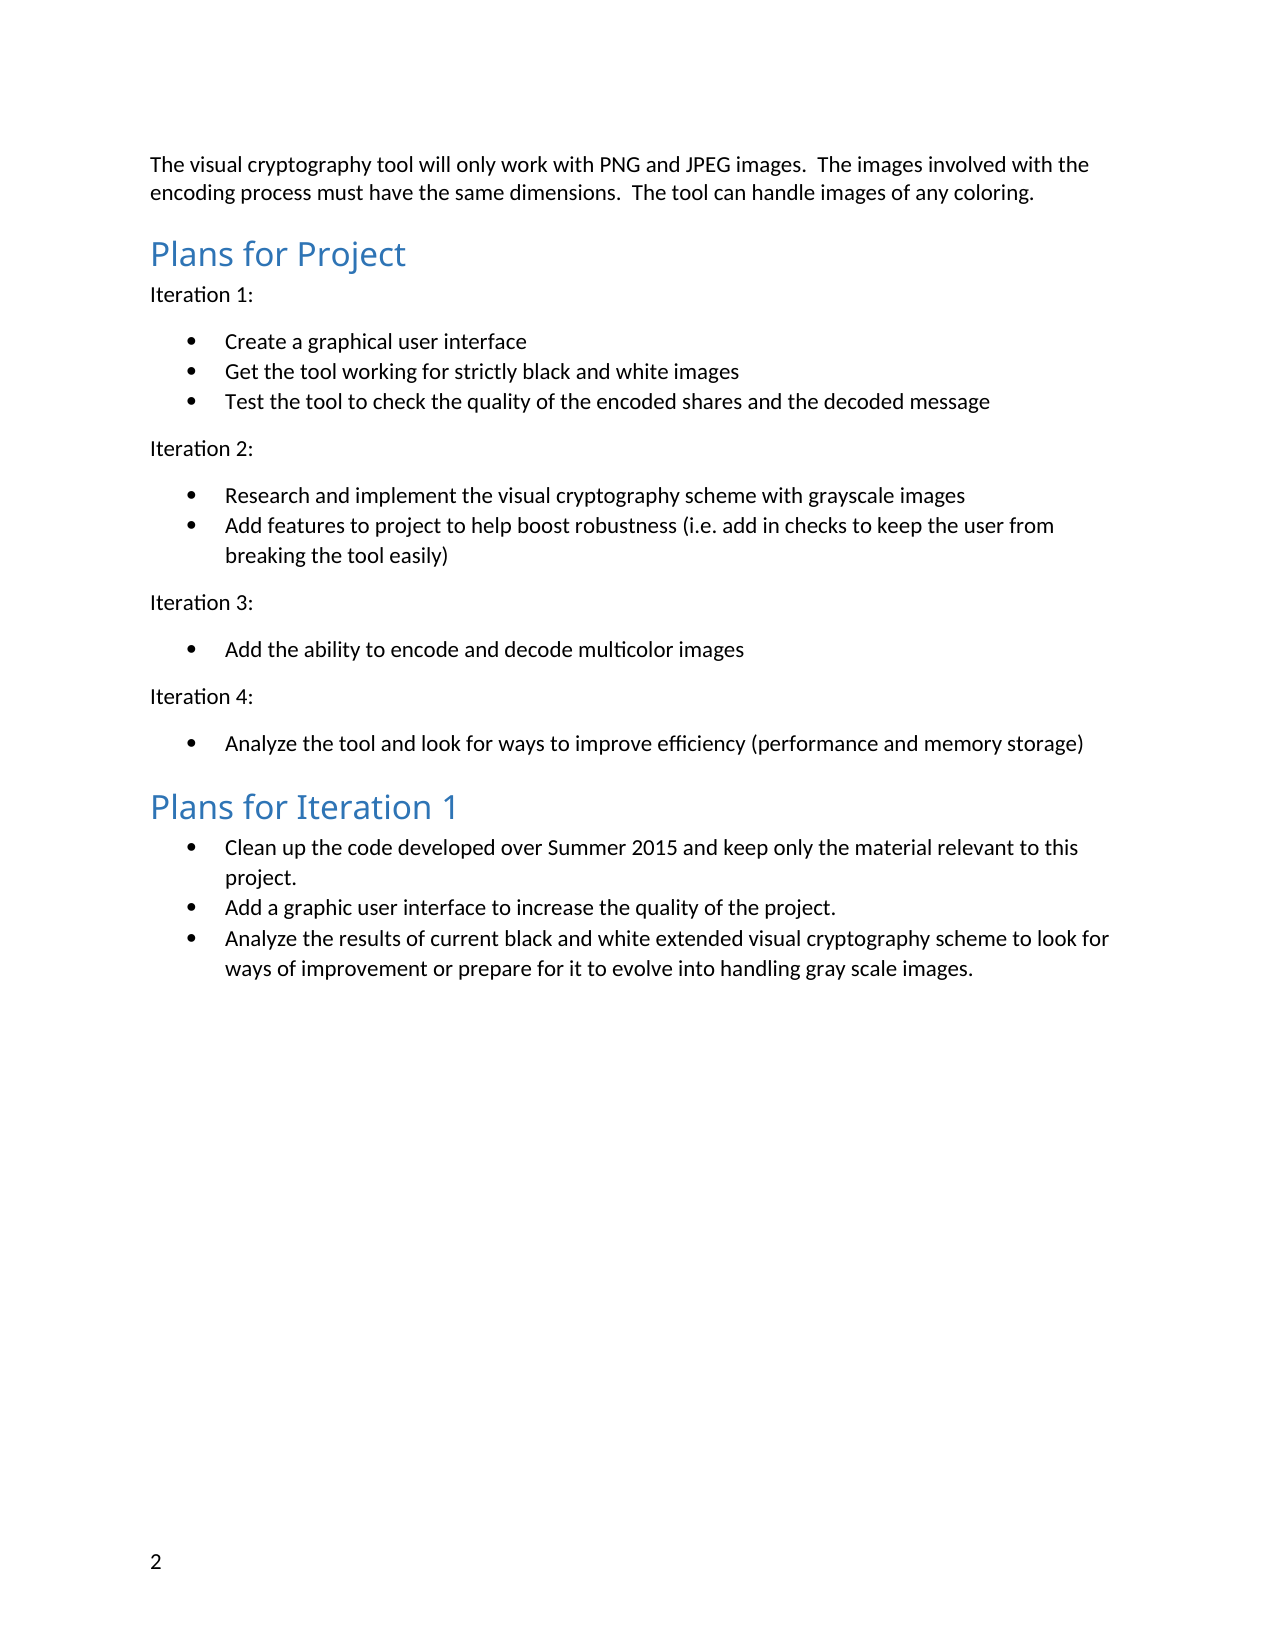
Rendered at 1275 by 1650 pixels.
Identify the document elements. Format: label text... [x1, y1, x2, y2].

list Add features to project to help boost robustness (i.e. add in checks to keep the user from breaking the tool easily) [187, 511, 1125, 569]
list Test the tool to check the quality of the encoded shares and the decoded message [187, 387, 1125, 415]
list Analyze the tool and look for ways to improve efficiency (performance and memory storage) [187, 729, 1125, 757]
list Research and implement the visual cryptography scheme with grayscale images [187, 481, 1125, 509]
text Iteration 1: [150, 280, 1125, 308]
list Analyze the results of current black and white extended visual cryptography scheme to look for ways of improvement or prepare for it to evolve into handling gray scale images. [187, 924, 1125, 982]
subtitle Plans for Project [150, 231, 1125, 276]
list Clean up the code developed over Summer 2015 and keep only the material relevant to this project. [187, 833, 1125, 891]
text Iteration 3: [150, 588, 1125, 616]
subtitle Plans for Iteration 1 [150, 784, 1125, 829]
text Iteration 2: [150, 434, 1125, 462]
text The visual cryptography tool will only work with PNG and JPEG images. The images involved with the encoding process must have the same dimensions. The tool can handle images of any coloring. [150, 150, 1125, 206]
text Iteration 4: [150, 682, 1125, 710]
list Add the ability to encode and decode multicolor images [187, 635, 1125, 663]
list Create a graphical user interface [187, 327, 1125, 355]
list Get the tool working for strictly black and white images [187, 357, 1125, 385]
list Add a graphic user interface to increase the quality of the project. [187, 893, 1125, 922]
